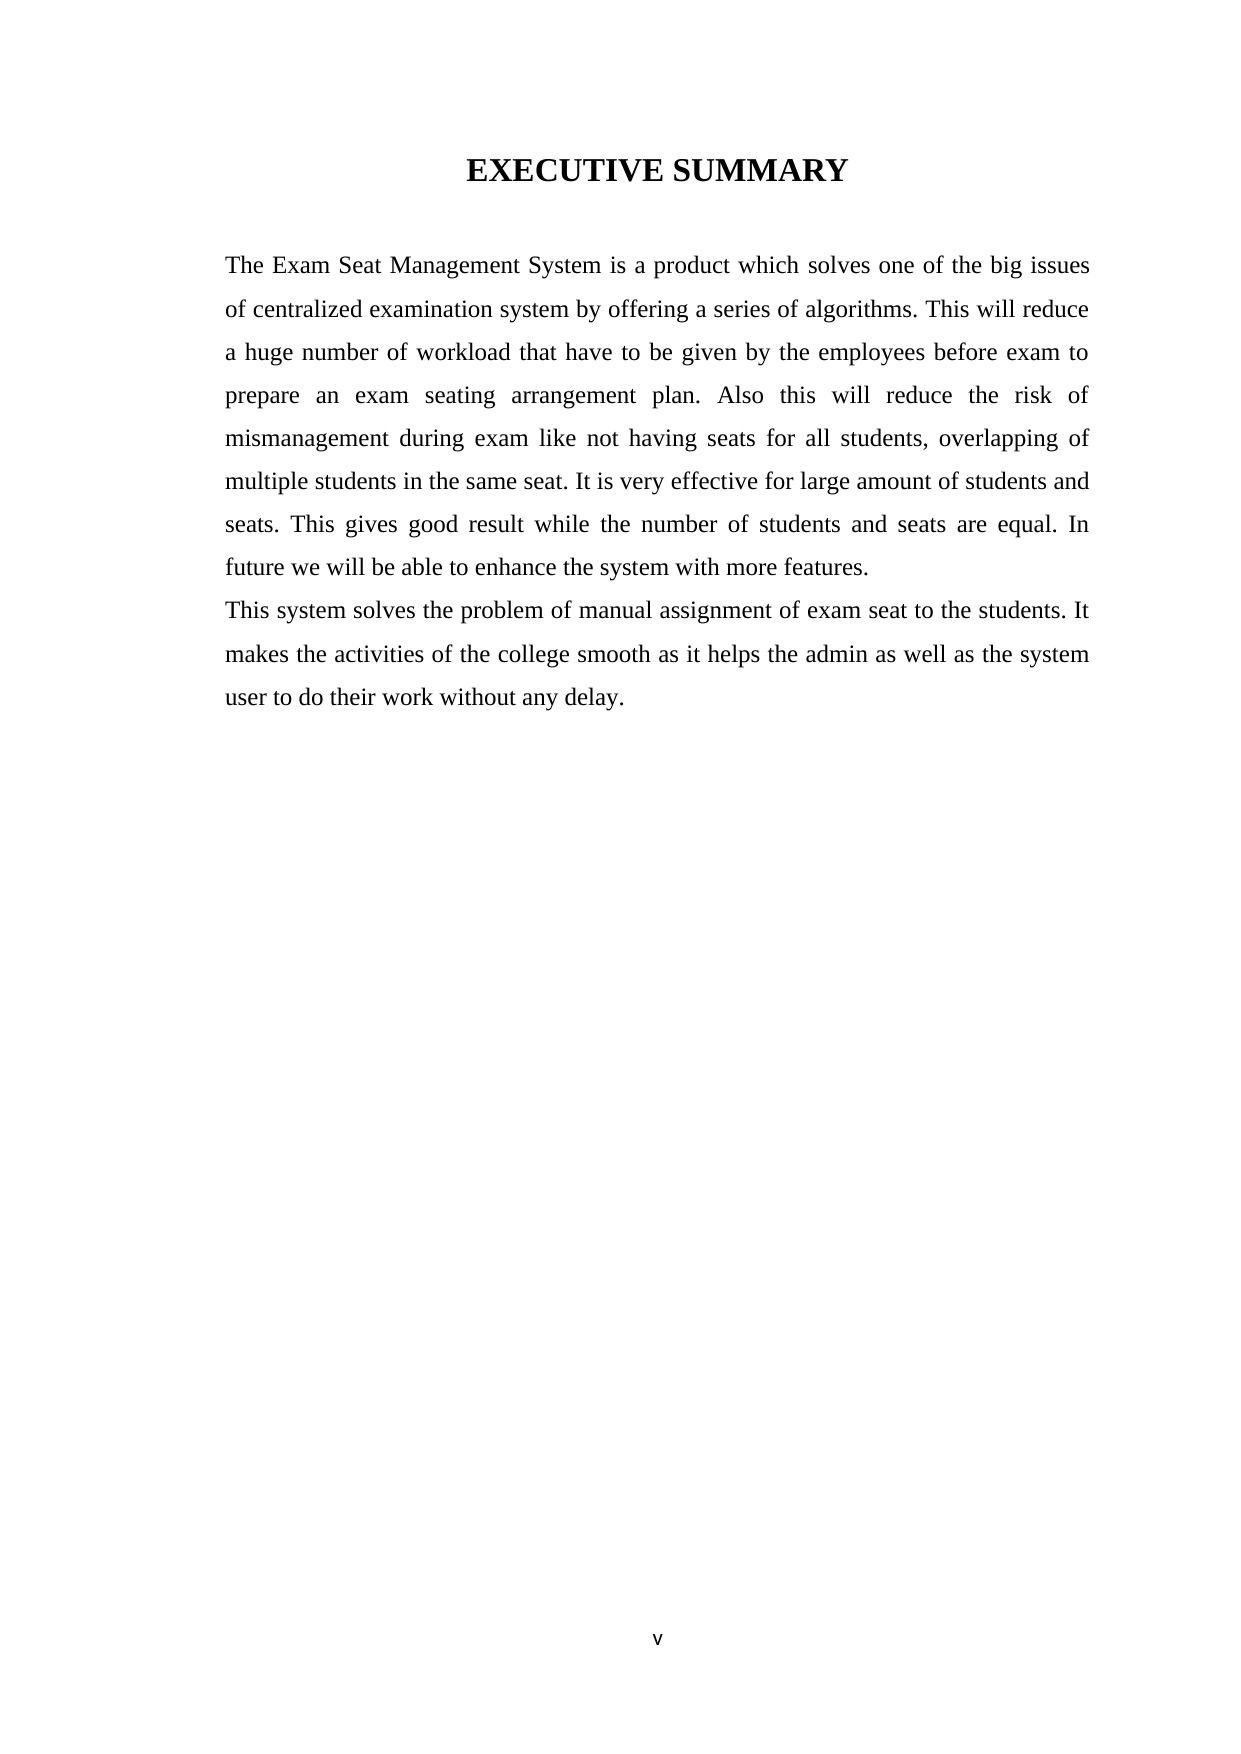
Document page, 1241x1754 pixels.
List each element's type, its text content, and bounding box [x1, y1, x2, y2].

text The Exam Seat Management System is a product which solves one of the big issues of centralized examination system by offering a series of algorithms. This will reduce a huge number of workload that have to be given by the employees before exam to prepare an exam seating arrangement plan. Also this will reduce the risk of mismanagement during exam like not having seats for all students, overlapping of multiple students in the same seat. It is very effective for large amount of students and seats. This gives good result while the number of students and seats are equal. In future we will be able to enhance the system with more features. [225, 251, 1090, 581]
text EXECUTIVE SUMMARY [225, 150, 1090, 188]
text This system solves the problem of manual assignment of exam seat to the students. It makes the activities of the college smooth as it helps the admin as well as the system user to do their work without any delay. [225, 596, 1090, 711]
